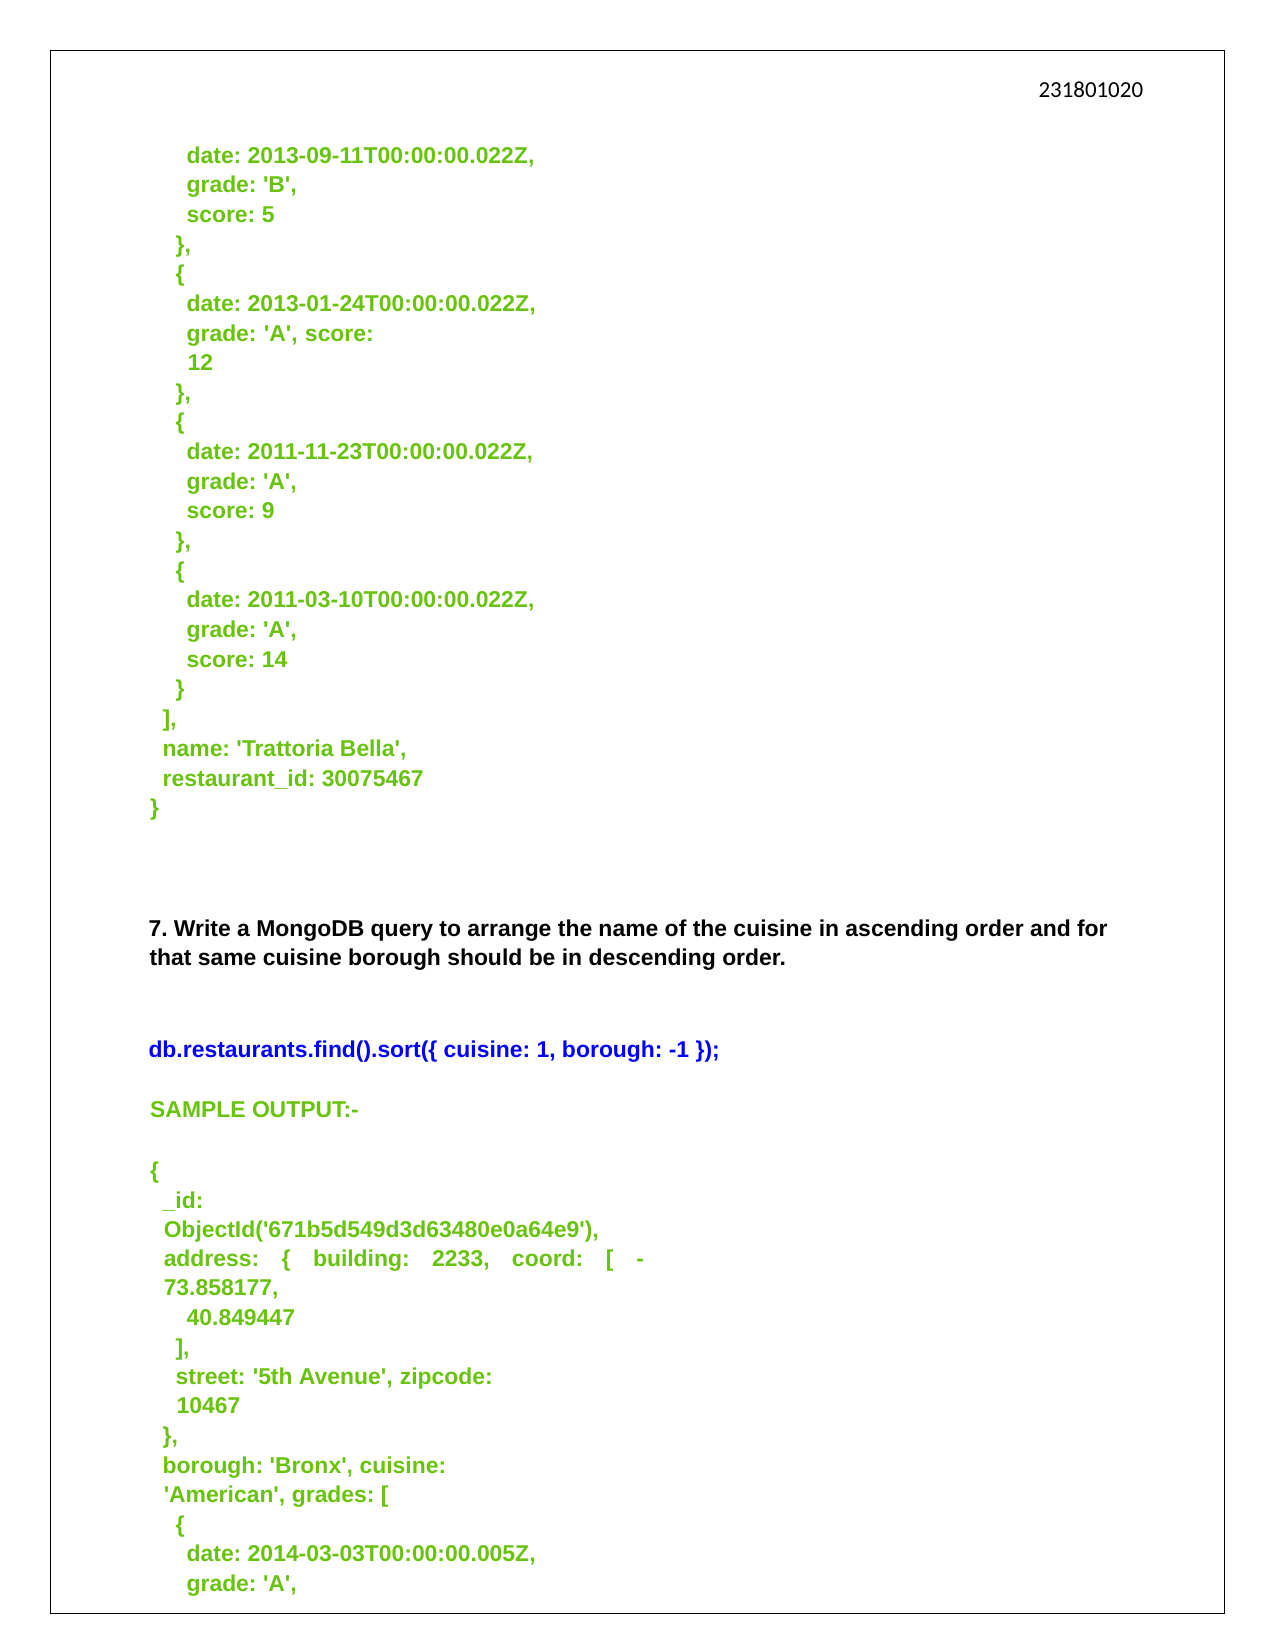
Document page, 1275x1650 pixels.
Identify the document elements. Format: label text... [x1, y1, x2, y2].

text score: 9 [186, 497, 543, 524]
text score: 14 [186, 646, 543, 672]
text }, [162, 1422, 543, 1448]
text { [175, 260, 543, 287]
text date: 2014-03-03T00:00:00.005Z, [186, 1540, 543, 1567]
text grade: 'A', [186, 616, 543, 642]
text } [175, 675, 543, 702]
text restaurant_id: 30075467 [162, 764, 543, 791]
text { [150, 1157, 543, 1183]
text grade: 'B', [186, 171, 543, 198]
text score: 5 [186, 201, 543, 227]
text _id: ObjectId('671b5d549d3d63480e0a64e9'), address: { building: 2233, coord: [ -73.858177, [162, 1187, 643, 1301]
text db.restaurants.find().sort({ cuisine: 1, borough: -1 }); [148, 1036, 1135, 1062]
text }, [175, 527, 543, 553]
text borough: 'Bronx', cuisine: 'American', grades: [ [162, 1452, 446, 1507]
text date: 2011-11-23T00:00:00.022Z, [186, 438, 543, 464]
text { [175, 408, 543, 434]
text date: 2011-03-10T00:00:00.022Z, [186, 586, 543, 613]
text { [175, 557, 543, 583]
text }, [175, 378, 543, 405]
text { [175, 1511, 543, 1537]
text grade: 'A', score: 12 [186, 320, 374, 375]
text street: '5th Avenue', zipcode: 10467 [175, 1363, 493, 1419]
text }, [175, 231, 543, 257]
text grade: 'A', [186, 1570, 543, 1596]
text ], [162, 705, 543, 731]
text 7. Write a MongoDB query to arrange the name of the cuisine in ascending order and for that same cuisine borough should be in descending order. [148, 914, 1125, 970]
text name: 'Trattoria Bella', [162, 735, 543, 761]
text date: 2013-09-11T00:00:00.022Z, [186, 142, 543, 168]
text grade: 'A', [186, 468, 543, 494]
text date: 2013-01-24T00:00:00.022Z, [186, 290, 543, 316]
text SAMPLE OUTPUT:- [150, 1096, 543, 1123]
text 40.849447 [186, 1304, 543, 1330]
text } [150, 794, 543, 821]
text ], [175, 1334, 543, 1360]
